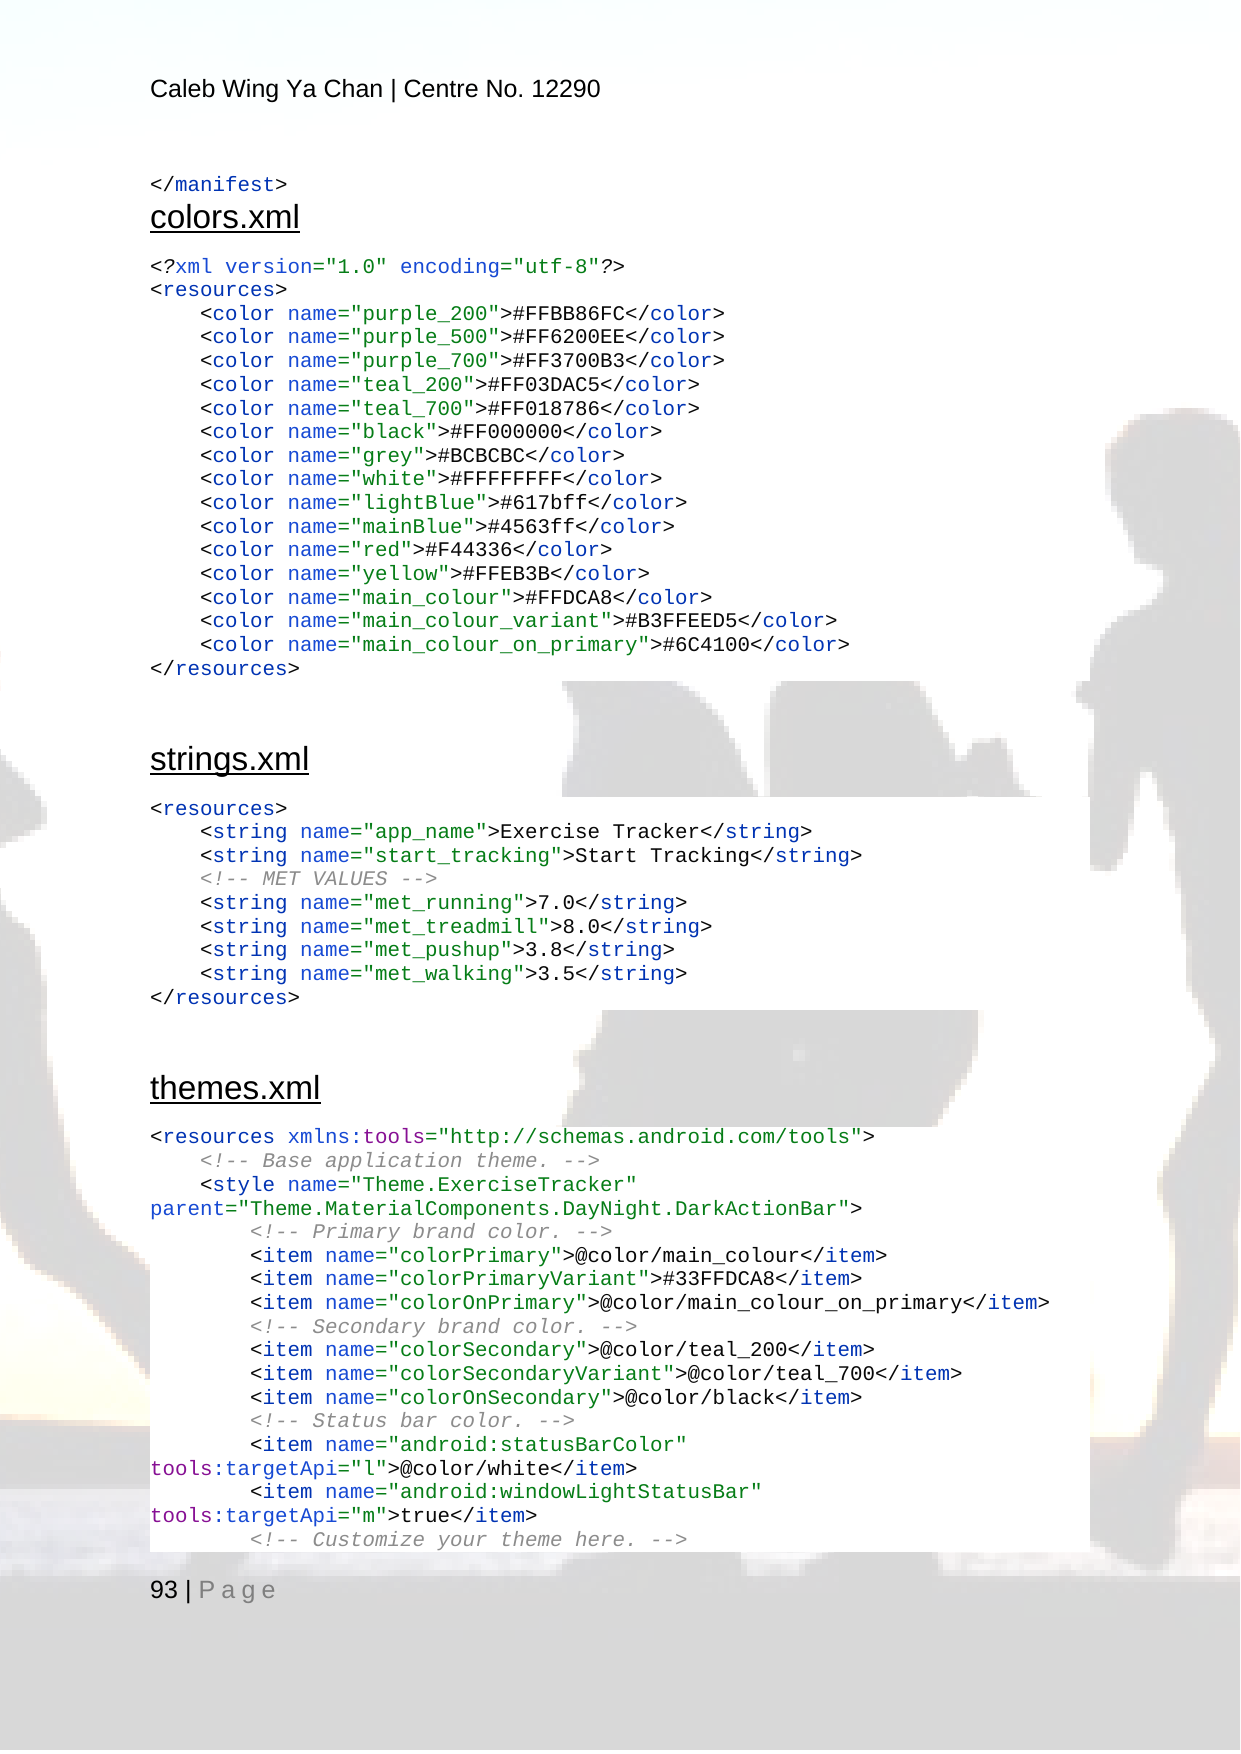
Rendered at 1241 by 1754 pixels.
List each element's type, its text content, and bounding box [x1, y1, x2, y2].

text colors.xml [150, 197, 1090, 236]
text strings.xml [150, 739, 1090, 778]
text <?xml version="1.0" encoding="utf-8"?> <resources> <color name="purple_200">#FFBB86FC</color> <color name="purple_500">#FF6200EE</color> <color name="purple_700">#FF3700B3</color> <color name="teal_200">#FF03DAC5</color> <color name="teal_700">#FF018786</color> <color name="black">#FF000000</color> <color name="grey">#BCBCBC</color> <color name="white">#FFFFFFFF</color> <color name="lightBlue">#617bff</color> <color name="mainBlue">#4563ff</color> <color name="red">#F44336</color> <color name="yellow">#FFEB3B</color> <color name="main_colour">#FFDCA8</color> <color name="main_colour_variant">#B3FFEED5</color> <color name="main_colour_on_primary">#6C4100</color> </resources> [150, 256, 1090, 681]
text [150, 1127, 1090, 1552]
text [150, 150, 1090, 197]
text <resources> <string name="app_name">Exercise Tracker</string> <string name="start_tracking">Start Tracking</string> <!-- MET VALUES --> <string name="met_running">7.0</string> <string name="met_treadmill">8.0</string> <string name="met_pushup">3.8</string> <string name="met_walking">3.5</string> </resources> [150, 797, 1090, 1010]
text themes.xml [150, 1068, 1090, 1107]
